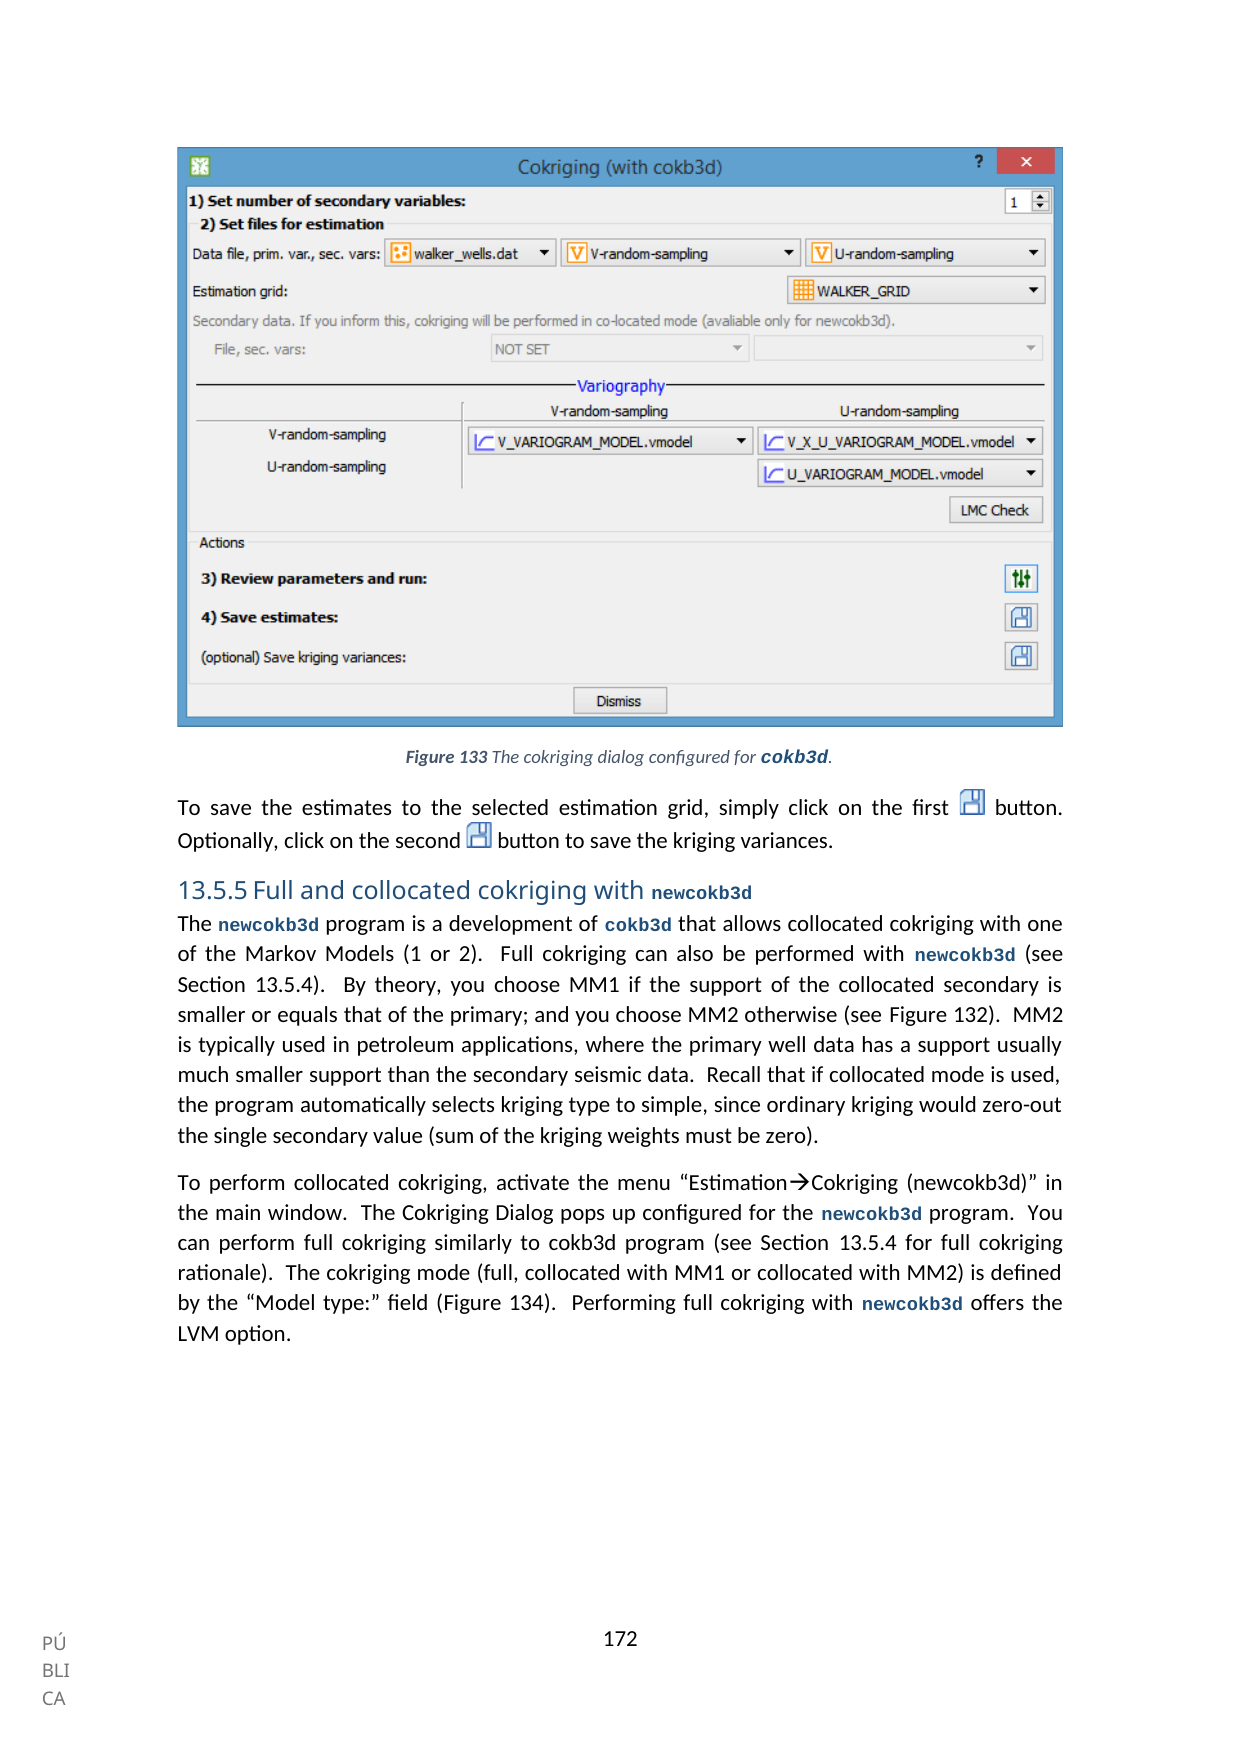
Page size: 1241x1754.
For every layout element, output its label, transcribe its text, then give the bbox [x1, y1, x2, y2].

picture [466, 822, 492, 848]
text The newcokb3d program is a development of cokb3d that allows collocated cokriging with one of the Markov Models (1 or 2). Full cokriging can also be performed with newcokb3d (see Section 13.5.4). By theory, you choose MM1 if the support of the collocated secondary is smaller or equals that of the primary; and you choose MM2 otherwise (see Figure 129). MM2 is typically used in petroleum applications, where the primary well data has a support usually much smaller support than the secondary seismic data. Recall that if collocated mode is used, the program automatically selects kriging type to simple, since ordinary kriging would zero-out the single secondary value (sum of the kriging weights must be zero). [177, 909, 1063, 1149]
text To perform collocated cokriging, activate the menu “EstimationCokriging (newcokb3d)” in the main window. The Cokriging Dialog pops up configured for the newcokb3d program. You can perform full cokriging similarly to cokb3d program (see Section 13.5.4 for full cokriging rationale). The cokriging mode (full, collocated with MM1 or collocated with MM2) is defined by the “Model type:” field (Figure 131). Performing full cokriging with newcokb3d offers the LVM option. [177, 1168, 1063, 1347]
text Figure 133 The cokriging dialog configured for cokb3d. [177, 745, 1063, 769]
picture [959, 789, 985, 815]
picture [177, 147, 1063, 727]
text To save the estimates to the selected estimation grid, simply click on the first button. Optionally, click on the second button to save the kriging variances. [177, 790, 1063, 854]
subtitle Full and collocated cokriging with newcokb3d [177, 873, 1063, 907]
